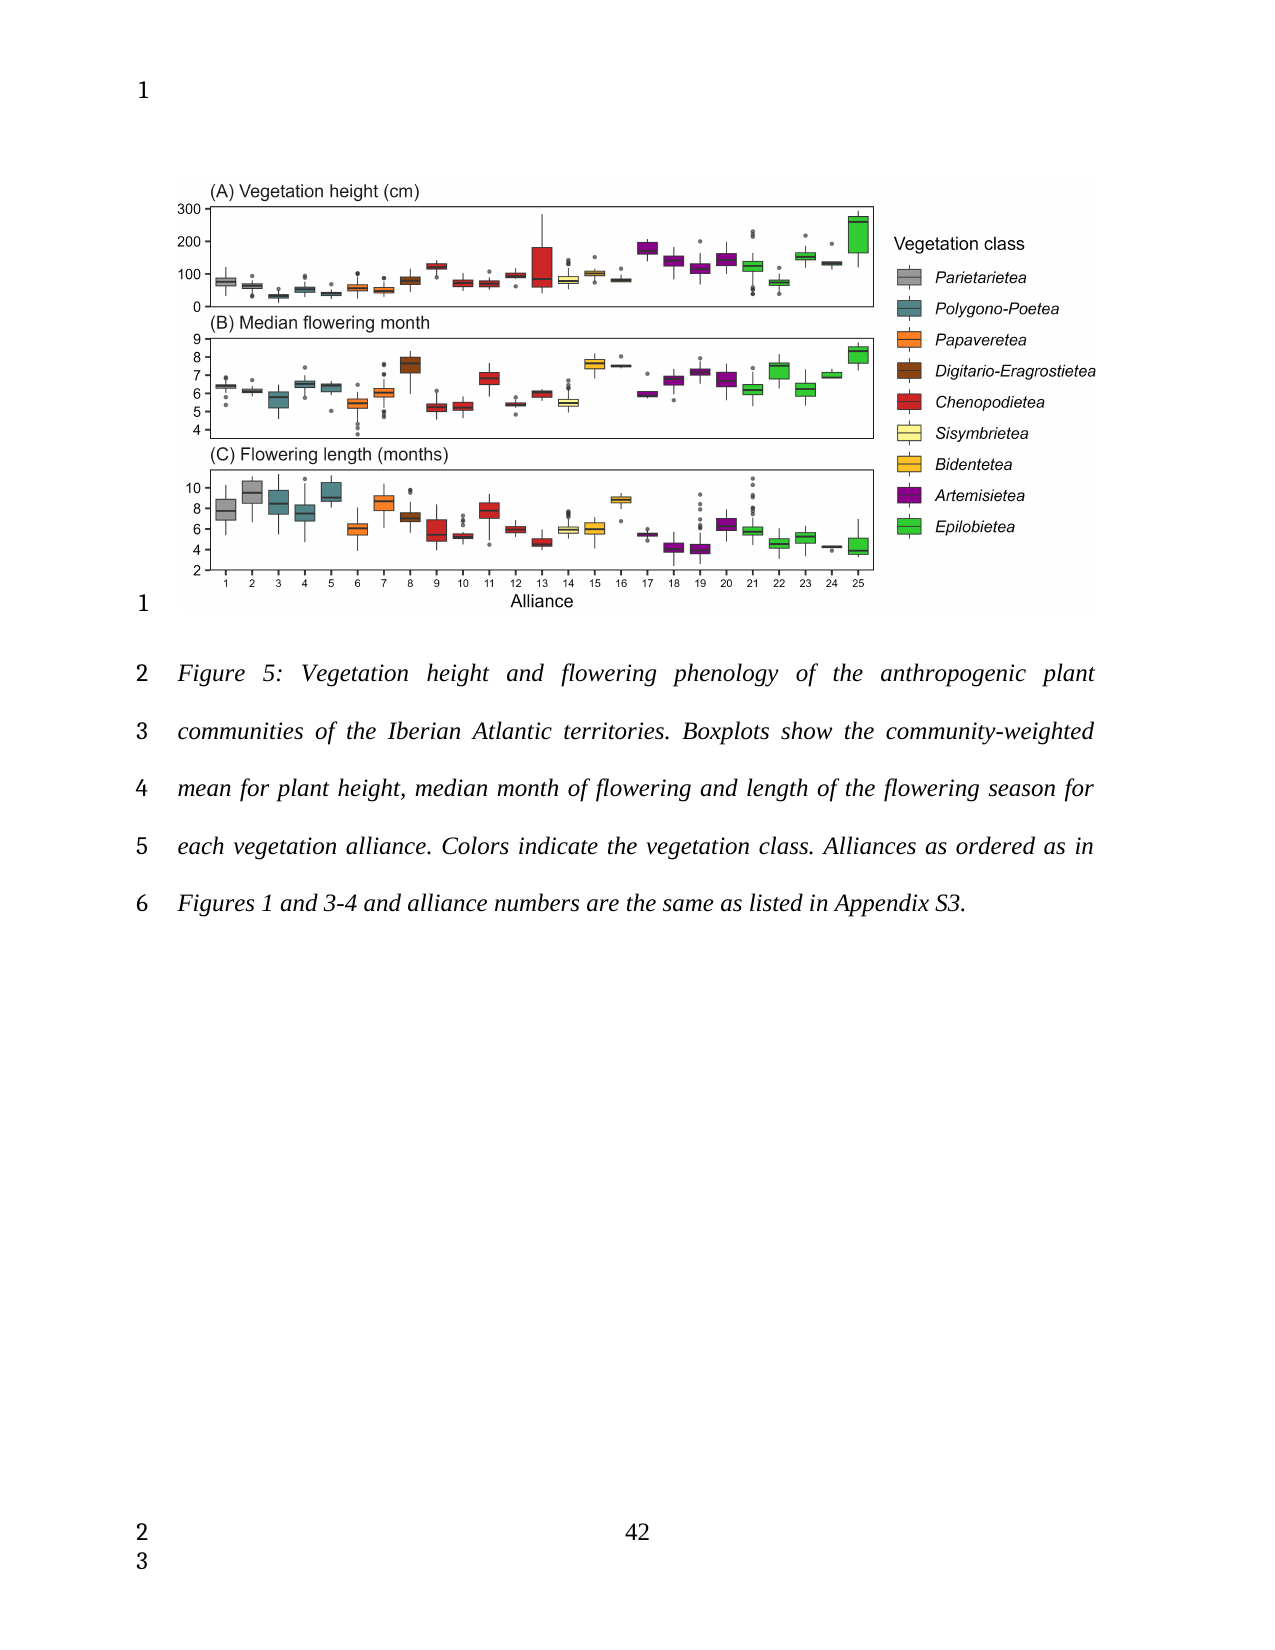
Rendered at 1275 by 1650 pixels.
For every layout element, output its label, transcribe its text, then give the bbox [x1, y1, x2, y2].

picture [177, 177, 1096, 611]
text Figure 5: Vegetation height and flowering phenology of the anthropogenic plant communities of the Iberian Atlantic territories. Boxplots show the community-weighted mean for plant height, median month of flowering and length of the flowering season for each vegetation alliance. Colors indicate the vegetation class. Alliances as ordered as in Figures 1 and 3-4 and alliance numbers are the same as listed in Appendix S3. [177, 658, 1098, 917]
